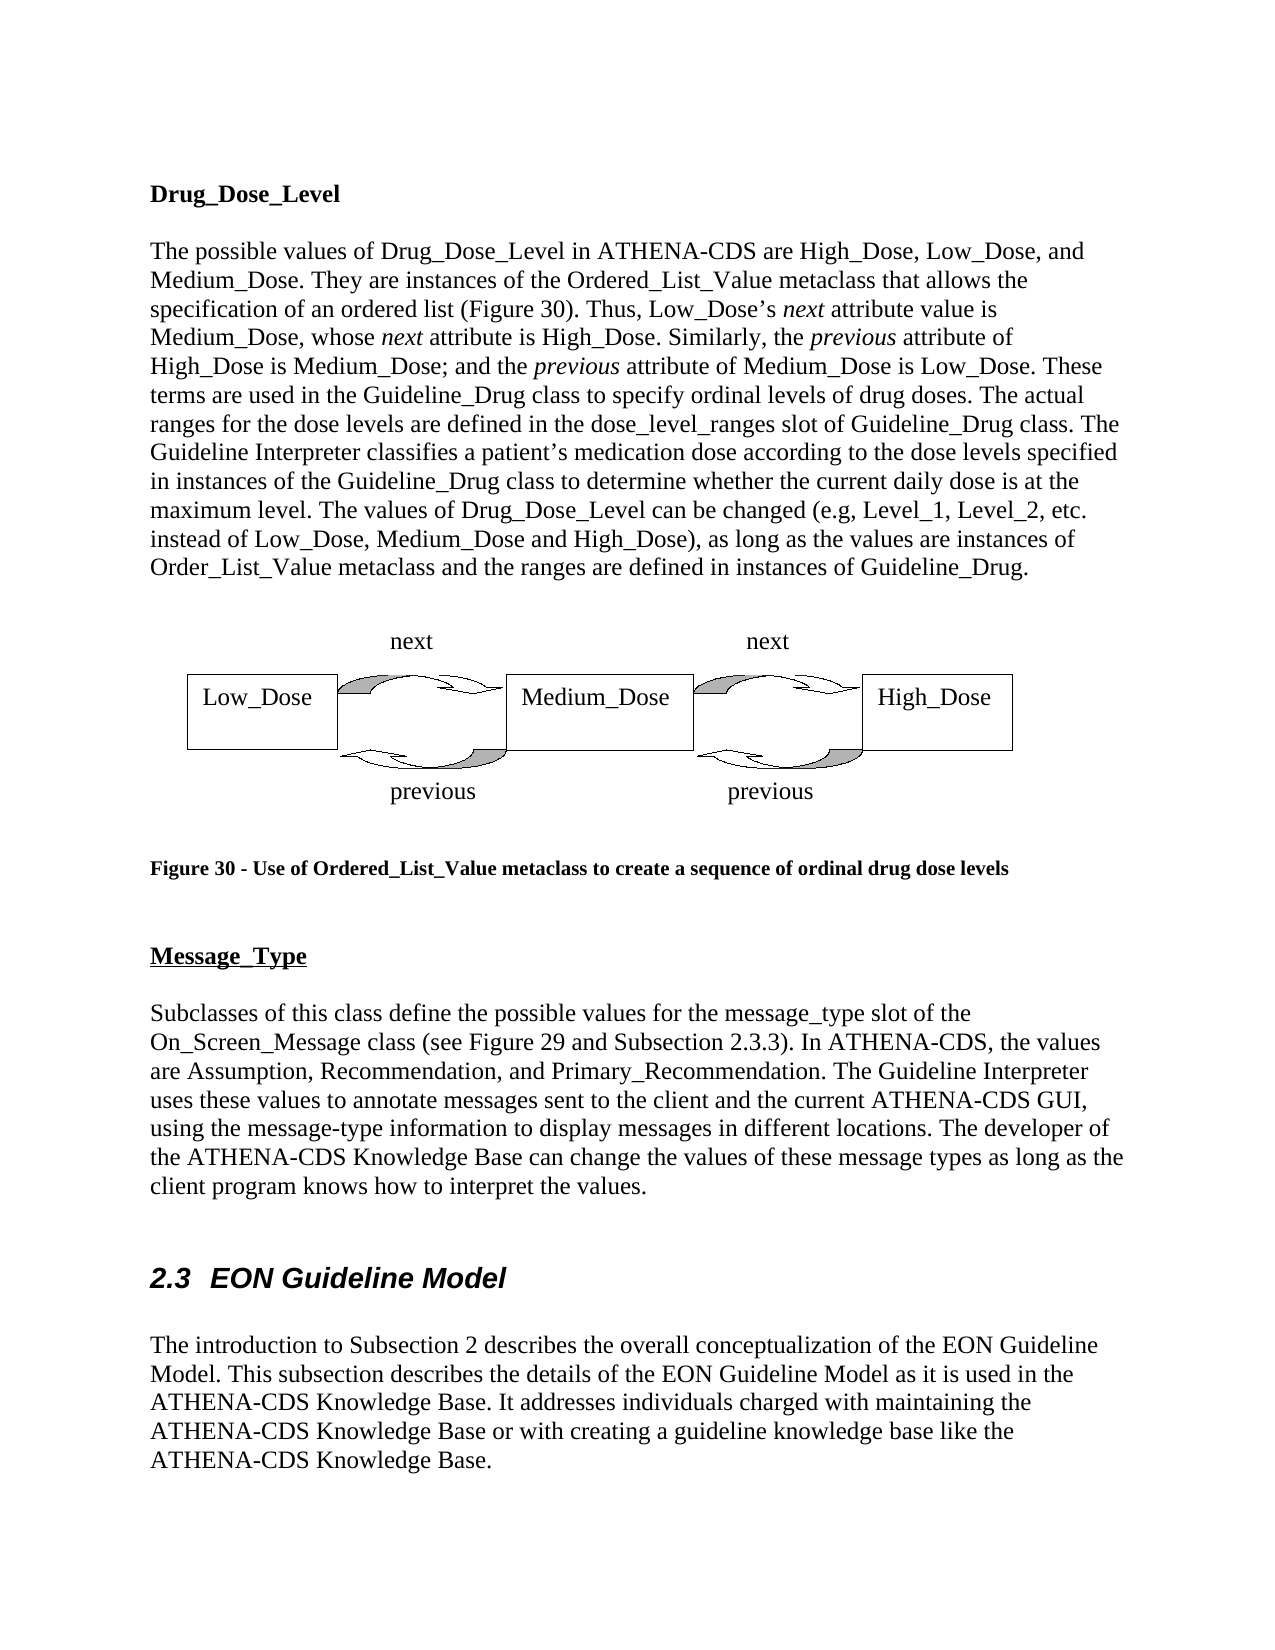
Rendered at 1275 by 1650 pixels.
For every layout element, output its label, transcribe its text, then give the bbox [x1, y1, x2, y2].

text Drug_Dose_Level [150, 179, 1125, 207]
subtitle EON Guideline Model [150, 1261, 1125, 1295]
text Message_Type [150, 941, 1125, 970]
text The introduction to Subsection II describes the overall conceptualization of the EON Guideline Model. This subsection describes the details of the EON Guideline Model as it is used in the ATHENA-CDS Knowledge Base. It addresses individuals charged with maintaining the ATHENA-CDS Knowledge Base or with creating a guideline knowledge base like the ATHENA-CDS Knowledge Base. [150, 1330, 1125, 1474]
